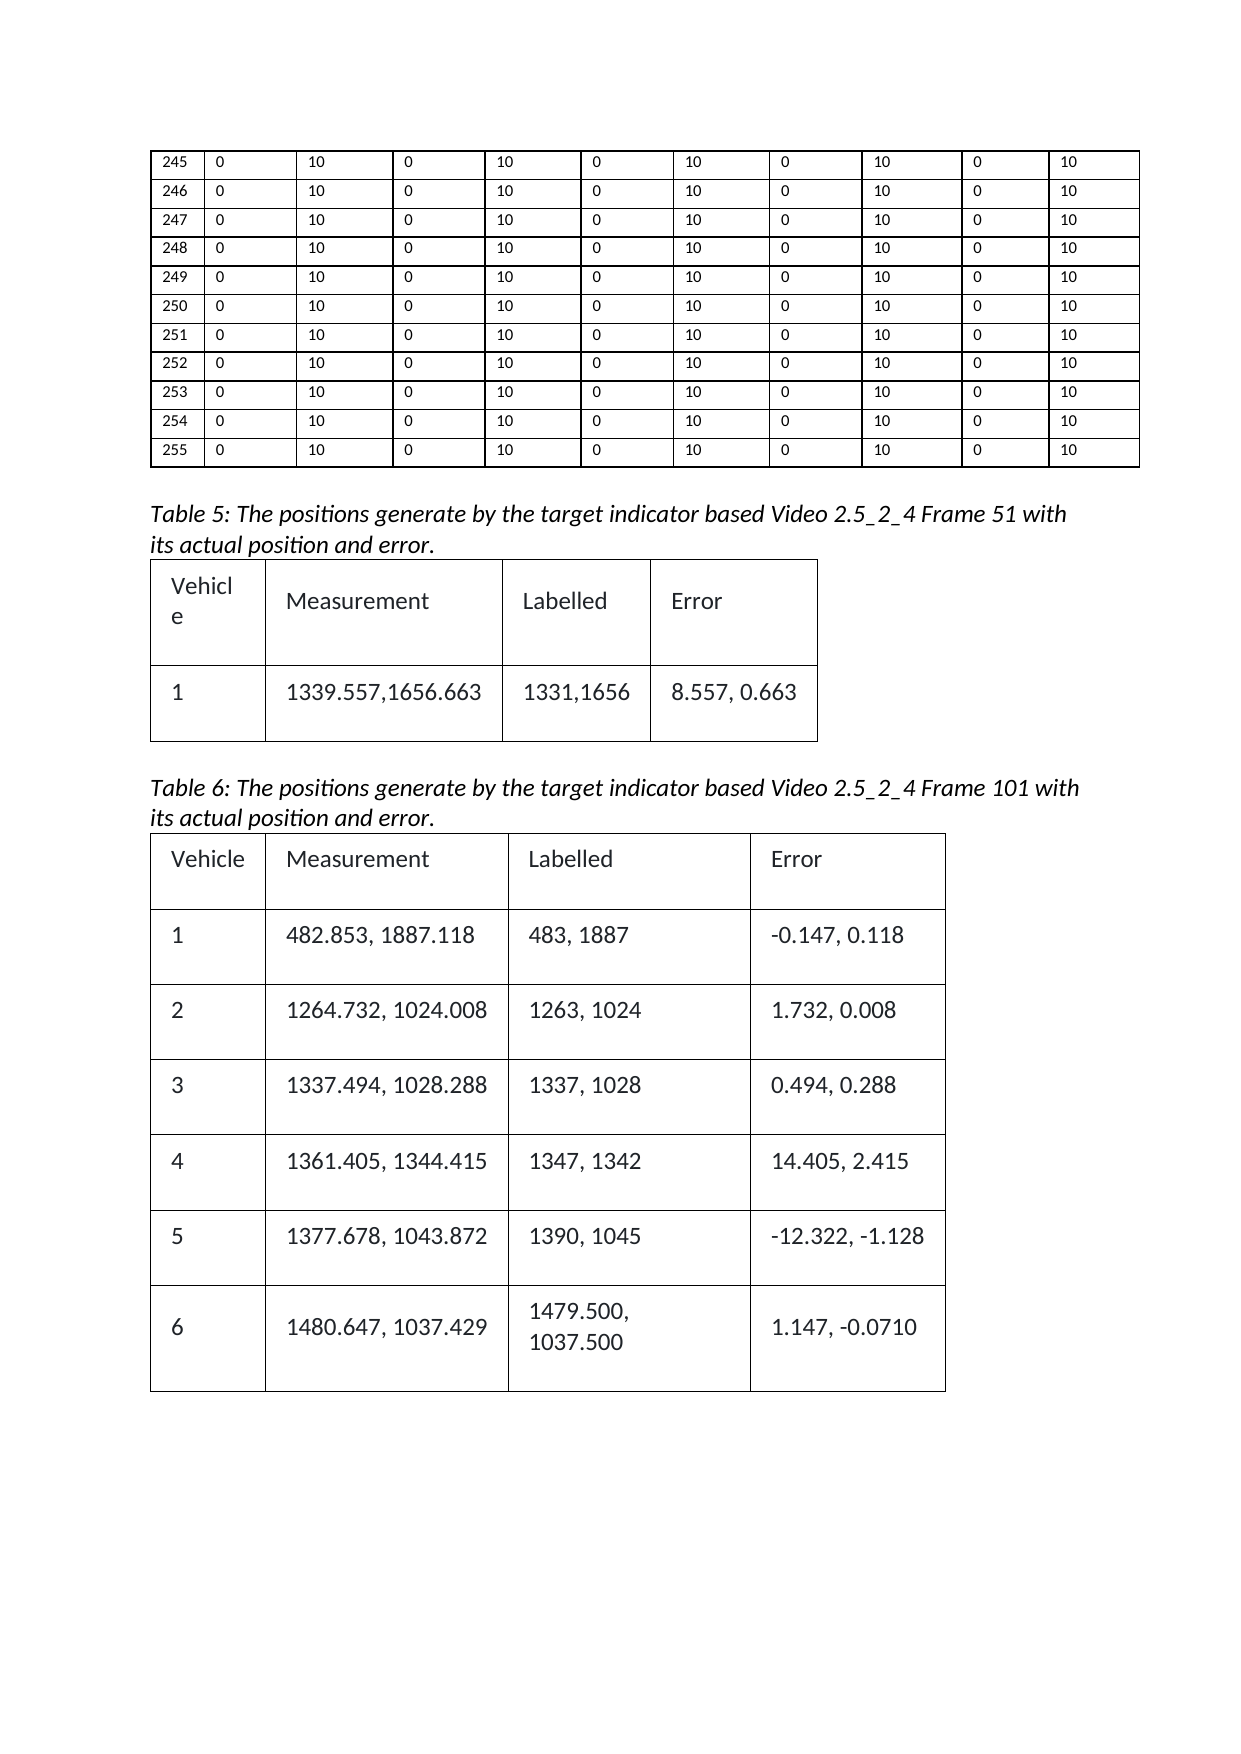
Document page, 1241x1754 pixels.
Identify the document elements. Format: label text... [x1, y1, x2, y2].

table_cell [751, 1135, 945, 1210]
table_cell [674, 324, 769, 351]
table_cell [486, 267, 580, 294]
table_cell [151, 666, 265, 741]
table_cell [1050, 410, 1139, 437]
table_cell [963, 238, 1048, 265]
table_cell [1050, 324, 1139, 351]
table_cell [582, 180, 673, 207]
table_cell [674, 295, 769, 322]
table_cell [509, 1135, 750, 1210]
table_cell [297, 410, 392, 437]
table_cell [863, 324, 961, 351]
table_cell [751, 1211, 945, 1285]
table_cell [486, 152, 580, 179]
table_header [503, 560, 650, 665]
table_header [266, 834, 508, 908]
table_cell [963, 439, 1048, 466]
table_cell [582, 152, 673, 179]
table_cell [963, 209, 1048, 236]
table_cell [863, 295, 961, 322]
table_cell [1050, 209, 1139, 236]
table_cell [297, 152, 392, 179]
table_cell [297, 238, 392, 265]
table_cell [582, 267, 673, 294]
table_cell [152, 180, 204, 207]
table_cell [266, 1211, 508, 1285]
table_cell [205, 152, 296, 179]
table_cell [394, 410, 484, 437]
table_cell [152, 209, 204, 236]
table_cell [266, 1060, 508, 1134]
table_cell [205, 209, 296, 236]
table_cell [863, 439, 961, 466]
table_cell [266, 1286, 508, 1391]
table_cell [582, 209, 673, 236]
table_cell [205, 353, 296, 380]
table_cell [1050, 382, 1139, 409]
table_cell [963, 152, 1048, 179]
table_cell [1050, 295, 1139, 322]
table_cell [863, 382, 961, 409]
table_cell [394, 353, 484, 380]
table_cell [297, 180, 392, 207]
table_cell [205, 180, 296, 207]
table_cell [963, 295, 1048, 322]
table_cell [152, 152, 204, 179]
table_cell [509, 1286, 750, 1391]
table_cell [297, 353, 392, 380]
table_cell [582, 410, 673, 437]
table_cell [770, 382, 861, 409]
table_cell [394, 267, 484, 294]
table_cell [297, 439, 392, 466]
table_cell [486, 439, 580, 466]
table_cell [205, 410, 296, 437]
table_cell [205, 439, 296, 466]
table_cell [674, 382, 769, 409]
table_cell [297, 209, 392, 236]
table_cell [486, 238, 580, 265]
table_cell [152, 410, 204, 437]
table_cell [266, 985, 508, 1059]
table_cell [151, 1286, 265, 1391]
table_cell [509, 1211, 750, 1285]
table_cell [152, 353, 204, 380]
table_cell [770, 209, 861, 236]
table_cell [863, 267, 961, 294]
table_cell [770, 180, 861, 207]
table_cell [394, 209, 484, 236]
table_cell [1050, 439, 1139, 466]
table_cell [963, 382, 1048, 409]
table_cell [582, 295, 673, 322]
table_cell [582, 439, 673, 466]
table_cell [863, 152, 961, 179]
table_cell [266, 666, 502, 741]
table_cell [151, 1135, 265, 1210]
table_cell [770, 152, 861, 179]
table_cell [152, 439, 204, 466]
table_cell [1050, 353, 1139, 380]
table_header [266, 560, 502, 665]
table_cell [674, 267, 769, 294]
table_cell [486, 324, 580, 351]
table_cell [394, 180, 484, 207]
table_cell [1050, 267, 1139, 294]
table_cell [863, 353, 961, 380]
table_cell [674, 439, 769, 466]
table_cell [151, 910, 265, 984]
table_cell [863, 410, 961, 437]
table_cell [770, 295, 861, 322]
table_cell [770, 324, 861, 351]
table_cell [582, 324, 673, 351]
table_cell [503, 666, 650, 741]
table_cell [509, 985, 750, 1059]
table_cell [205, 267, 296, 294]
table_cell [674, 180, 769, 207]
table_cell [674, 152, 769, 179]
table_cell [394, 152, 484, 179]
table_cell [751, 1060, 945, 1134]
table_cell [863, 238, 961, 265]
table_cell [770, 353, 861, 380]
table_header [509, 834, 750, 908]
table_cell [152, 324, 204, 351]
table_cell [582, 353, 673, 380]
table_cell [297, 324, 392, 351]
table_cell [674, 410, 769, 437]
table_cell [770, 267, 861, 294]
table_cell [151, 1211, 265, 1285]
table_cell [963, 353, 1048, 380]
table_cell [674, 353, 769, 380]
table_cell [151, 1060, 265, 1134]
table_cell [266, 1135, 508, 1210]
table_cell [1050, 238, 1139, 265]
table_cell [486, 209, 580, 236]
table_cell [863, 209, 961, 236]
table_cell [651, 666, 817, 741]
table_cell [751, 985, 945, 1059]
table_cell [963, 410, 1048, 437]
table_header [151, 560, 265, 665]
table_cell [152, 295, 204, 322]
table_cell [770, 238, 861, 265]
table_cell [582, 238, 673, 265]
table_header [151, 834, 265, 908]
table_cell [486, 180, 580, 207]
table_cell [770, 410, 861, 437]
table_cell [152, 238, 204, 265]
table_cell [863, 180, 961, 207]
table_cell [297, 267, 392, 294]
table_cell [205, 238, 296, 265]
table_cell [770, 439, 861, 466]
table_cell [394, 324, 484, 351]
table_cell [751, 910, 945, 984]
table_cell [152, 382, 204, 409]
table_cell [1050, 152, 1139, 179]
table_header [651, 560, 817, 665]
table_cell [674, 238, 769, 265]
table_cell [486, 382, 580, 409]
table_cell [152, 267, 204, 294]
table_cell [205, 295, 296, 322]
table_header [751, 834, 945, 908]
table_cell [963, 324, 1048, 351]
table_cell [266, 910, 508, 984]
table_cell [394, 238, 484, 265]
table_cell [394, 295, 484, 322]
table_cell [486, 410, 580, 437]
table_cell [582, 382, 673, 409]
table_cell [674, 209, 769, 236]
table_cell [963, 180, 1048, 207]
text Table 5: The positions generate by the target indicator based Video 2.5_2_4 Frame 51 with its actual position and error. [150, 498, 1090, 559]
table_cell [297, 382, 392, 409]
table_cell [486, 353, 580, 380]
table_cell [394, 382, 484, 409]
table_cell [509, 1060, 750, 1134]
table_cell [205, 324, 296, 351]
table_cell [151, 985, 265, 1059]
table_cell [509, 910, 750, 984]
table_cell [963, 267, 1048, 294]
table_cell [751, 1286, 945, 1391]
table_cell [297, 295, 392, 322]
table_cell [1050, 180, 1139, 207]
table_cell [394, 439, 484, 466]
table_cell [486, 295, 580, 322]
text Table 6: The positions generate by the target indicator based Video 2.5_2_4 Frame 101 with its actual position and error. [150, 772, 1090, 833]
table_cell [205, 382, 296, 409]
